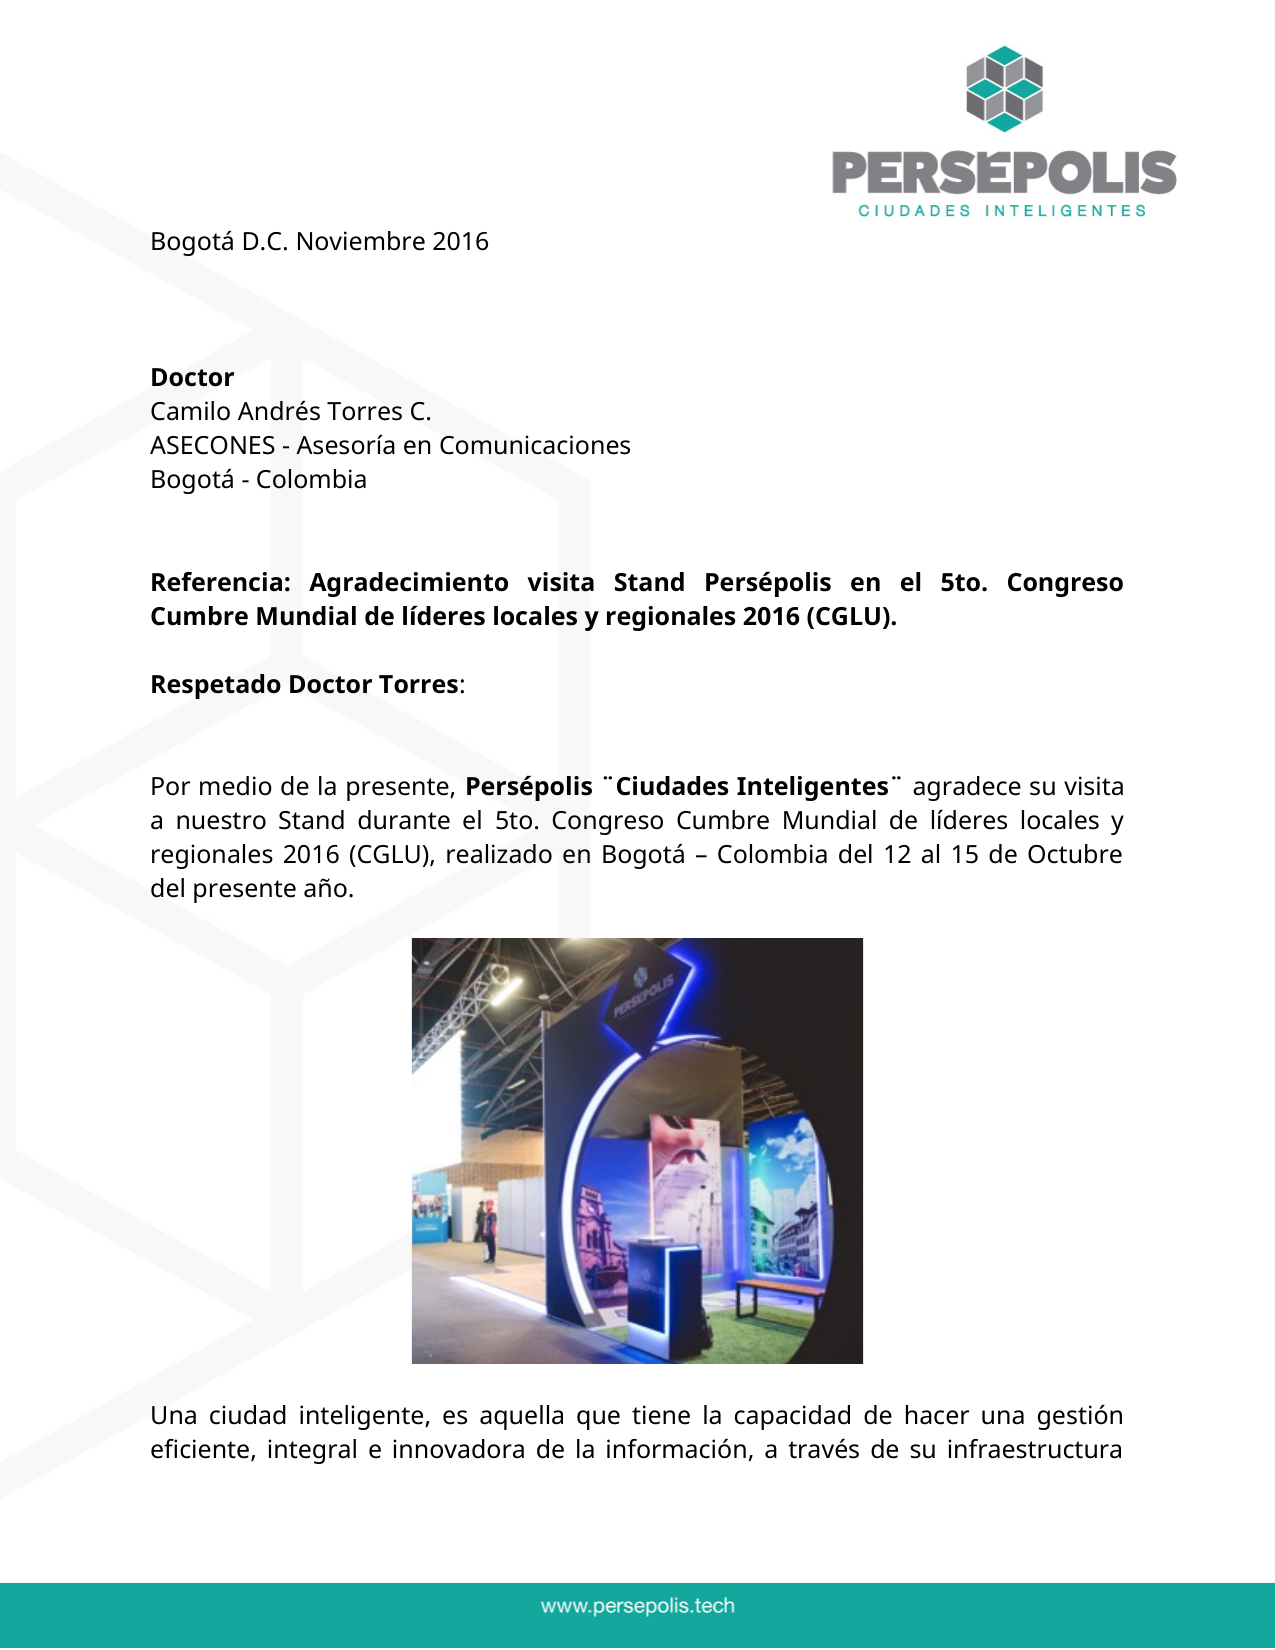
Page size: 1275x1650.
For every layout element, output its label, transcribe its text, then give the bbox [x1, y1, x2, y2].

text Bogotá D.C. Noviembre 2016 [150, 224, 1125, 258]
picture [0, 0, 1275, 1648]
text Bogotá - Colombia [150, 462, 1125, 496]
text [150, 1398, 1125, 1466]
text Respetado Doctor Torres: [150, 666, 1125, 701]
text Camilo Andrés Torres C. [150, 394, 1125, 428]
text Referencia: Agradecimiento visita Stand Persépolis en el 5to. Congreso Cumbre Mundial de líderes locales y regionales 2016 (CGLU). [150, 564, 1125, 632]
text Por medio de la presente, Persépolis ¨Ciudades Inteligentes¨ agradece su visita a nuestro Stand durante el 5to. Congreso Cumbre Mundial de líderes locales y regionales 2016 (CGLU), realizado en Bogotá – Colombia del 12 al 15 de Octubre del presente año. [150, 769, 1125, 905]
text ASECONES - Asesoría en Comunicaciones [150, 428, 1125, 462]
text Doctor [150, 360, 1125, 394]
